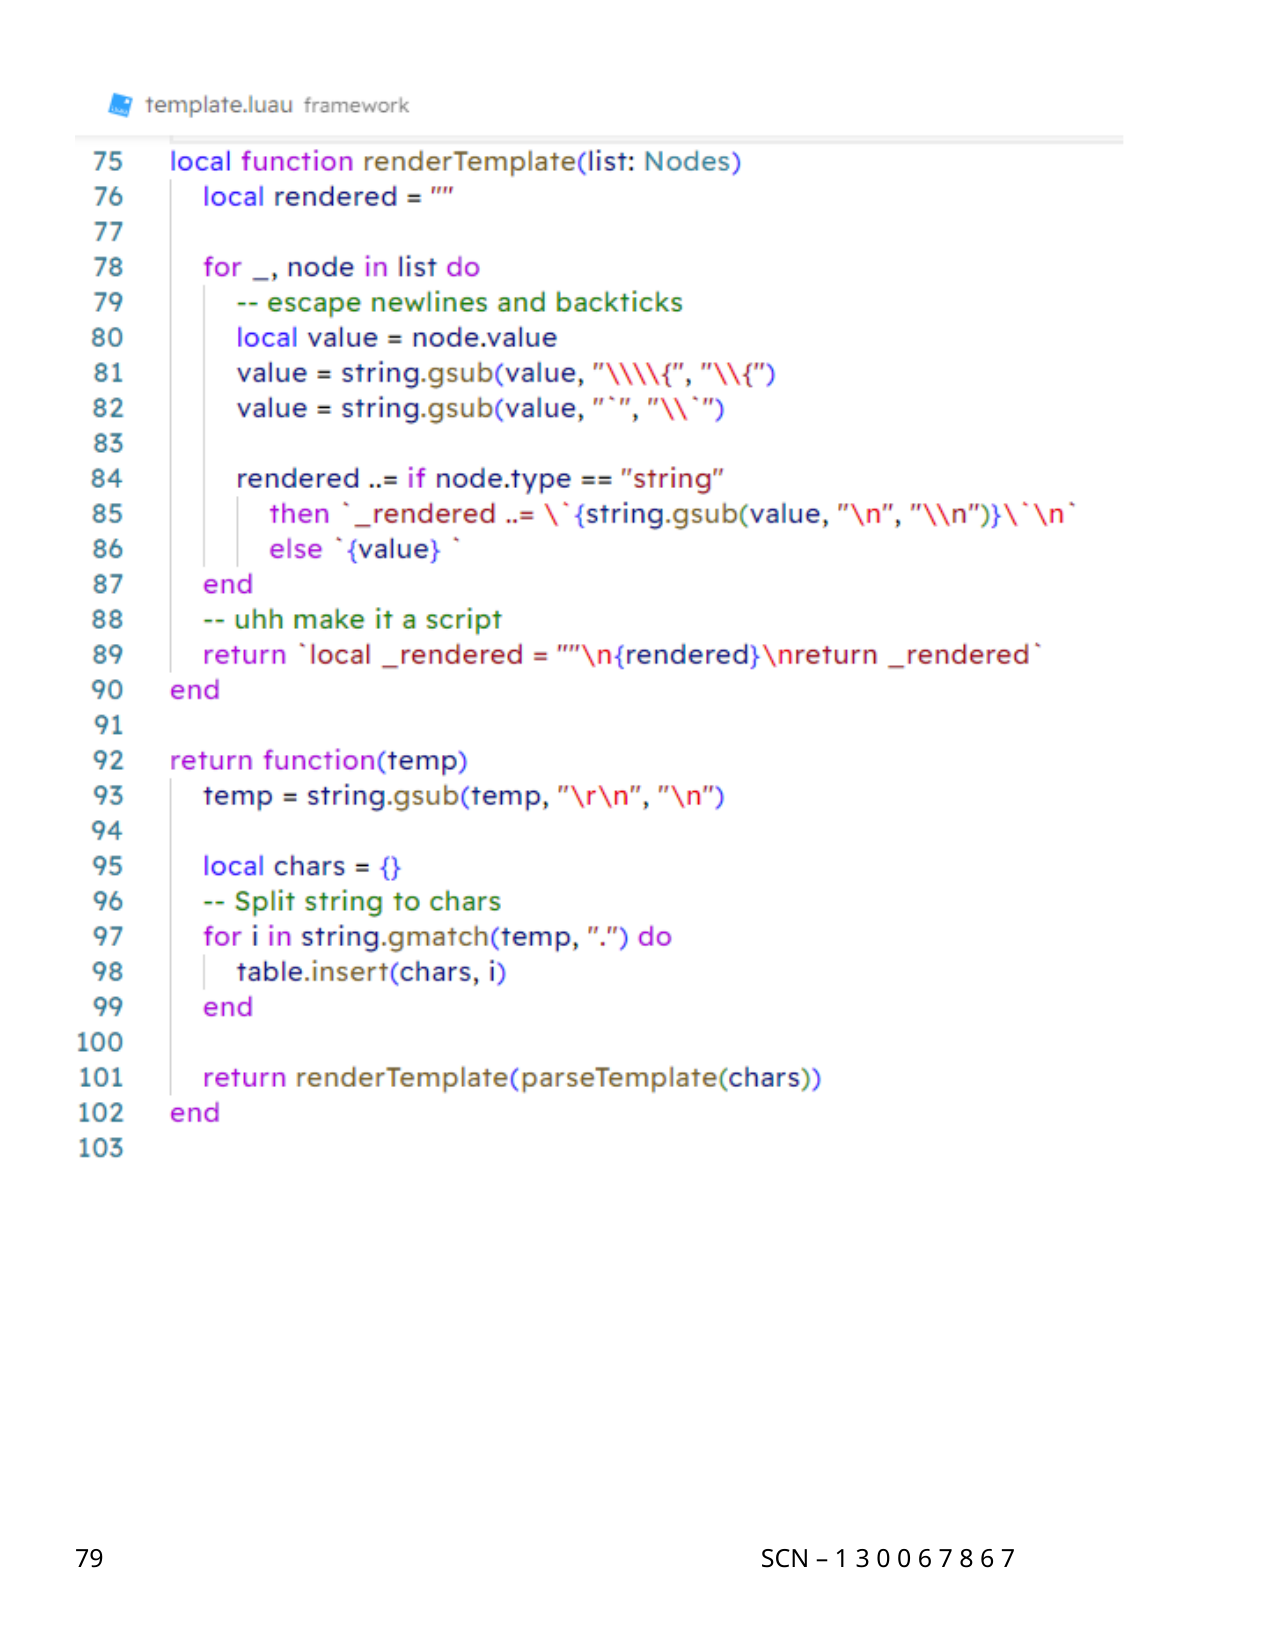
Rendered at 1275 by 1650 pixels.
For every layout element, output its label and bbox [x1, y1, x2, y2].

picture [75, 75, 1124, 1168]
